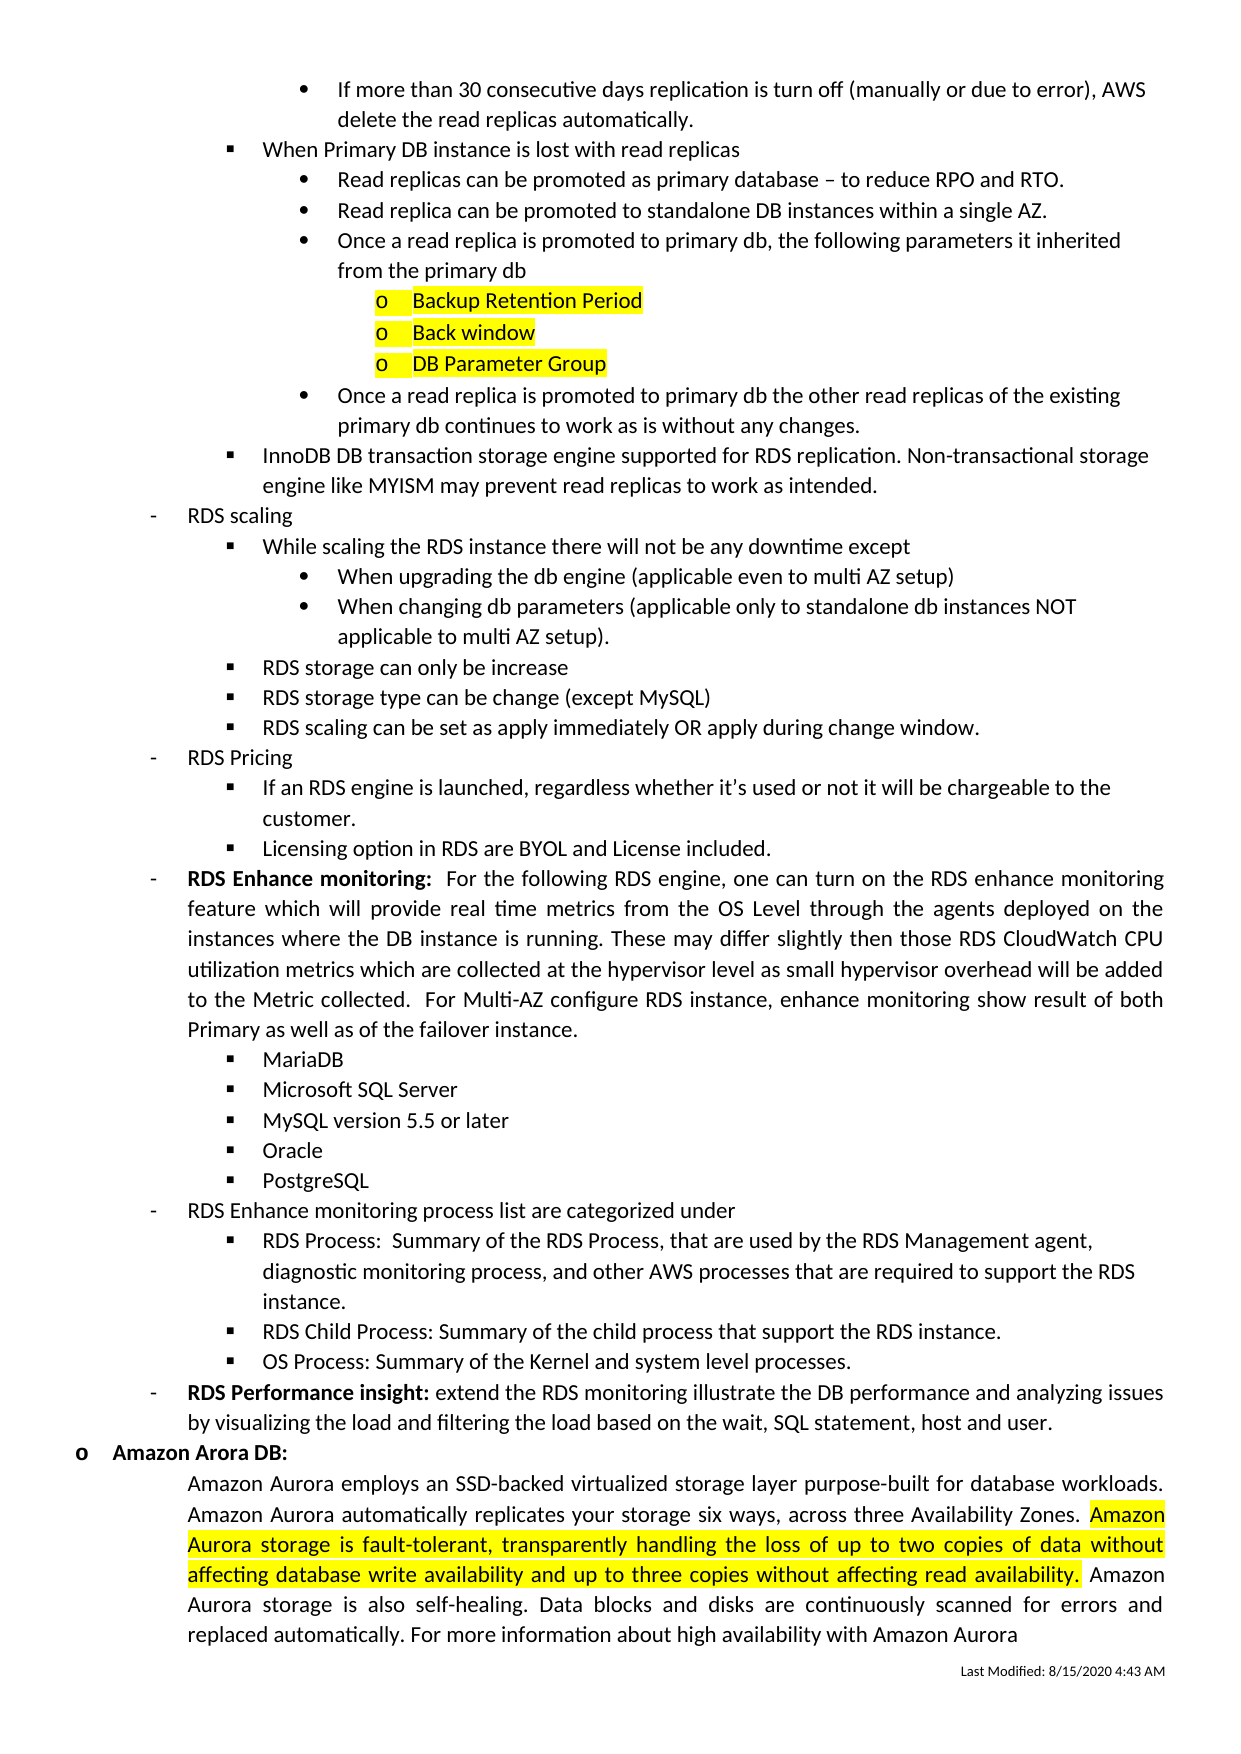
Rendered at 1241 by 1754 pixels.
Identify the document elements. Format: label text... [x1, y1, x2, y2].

list RDS Enhance monitoring: For the following RDS engine, one can turn on the RDS enhance monitoring feature which will provide real time metrics from the OS Level through the agents deployed on the instances where the DB instance is running. These may differ slightly then those RDS CloudWatch CPU utilization metrics which are collected at the hypervisor level as small hypervisor overhead will be added to the Metric collected. For Multi-AZ configure RDS instance, enhance monitoring show result of both Primary as well as of the failover instance. [150, 864, 1165, 1043]
list RDS Performance insight: extend the RDS monitoring illustrate the DB performance and analyzing issues by visualizing the load and filtering the load based on the wait, SQL statement, host and user. [150, 1378, 1165, 1436]
list PostgreSQL [225, 1166, 1165, 1194]
list When upgrading the db engine (applicable even to multi AZ setup) [300, 562, 1165, 590]
list If an RDS engine is launched, regardless whether it’s used or not it will be chargeable to the customer. [225, 773, 1165, 832]
list Amazon Aurora employs an SSD-backed virtualized storage layer purpose-built for database workloads. Amazon Aurora automatically replicates your storage six ways, across three Availability Zones. Amazon Aurora storage is fault-tolerant, transparently handling the loss of up to two copies of data without affecting database write availability and up to three copies without affecting read availability. Amazon Aurora storage is also self-healing. Data blocks and disks are continuously scanned for errors and replaced automatically. For more information about high availability with Amazon Aurora [187, 1469, 1165, 1551]
list MariaDB [225, 1045, 1165, 1073]
list Back window [375, 318, 1165, 347]
list Backup Retention Period [375, 286, 1165, 316]
list While scaling the RDS instance there will not be any downtime except [225, 532, 1165, 560]
list Microsoft SQL Server [225, 1076, 1165, 1104]
list When changing db parameters (applicable only to standalone db instances NOT applicable to multi AZ setup). [300, 592, 1165, 651]
list RDS storage type can be change (except MySQL) [225, 683, 1165, 711]
list RDS scaling [150, 502, 1165, 530]
list DB Parameter Group [375, 349, 1165, 378]
list Amazon Arora DB: [75, 1438, 1165, 1467]
list Once a read replica is promoted to primary db, the following parameters it inherited from the primary db [300, 226, 1165, 284]
list When Primary DB instance is lost with read replicas [225, 135, 1165, 163]
list RDS Enhance monitoring process list are categorized under [150, 1196, 1165, 1224]
list RDS scaling can be set as apply immediately OR apply during change window. [225, 713, 1165, 741]
list RDS Process: Summary of the RDS Process, that are used by the RDS Management agent, diagnostic monitoring process, and other AWS processes that are required to support the RDS instance. [225, 1227, 1165, 1315]
list Read replicas can be promoted as primary database – to reduce RPO and RTO. [300, 166, 1165, 194]
list RDS Child Process: Summary of the child process that support the RDS instance. [225, 1317, 1165, 1345]
list Once a read replica is promoted to primary db the other read replicas of the existing primary db continues to work as is without any changes. [300, 381, 1165, 439]
list Licensing option in RDS are BYOL and License included. [225, 834, 1165, 862]
list Read replica can be promoted to standalone DB instances within a single AZ. [300, 196, 1165, 224]
list RDS Pricing [150, 743, 1165, 771]
list Amazon Aurora employs an SSD-backed virtualized storage layer purpose-built for database workloads. Amazon Aurora automatically replicates your storage six ways, across three Availability Zones. Amazon Aurora storage is fault-tolerant, transparently handling the loss of up to two copies of data without affecting database write availability and up to three copies without affecting read availability. Amazon Aurora storage is also self-healing. Data blocks and disks are continuously scanned for errors and replaced automatically. For more information about high availability with Amazon Aurora [187, 1552, 1165, 1649]
list InnoDB DB transaction storage engine supported for RDS replication. Non-transactional storage engine like MYISM may prevent read replicas to work as intended. [225, 441, 1165, 499]
list MySQL version 5.5 or later [225, 1106, 1165, 1134]
list OS Process: Summary of the Kernel and system level processes. [225, 1347, 1165, 1376]
list If more than 30 consecutive days replication is turn off (manually or due to error), AWS delete the read replicas automatically. [300, 75, 1165, 133]
list RDS storage can only be increase [225, 653, 1165, 681]
list Oracle [225, 1136, 1165, 1164]
